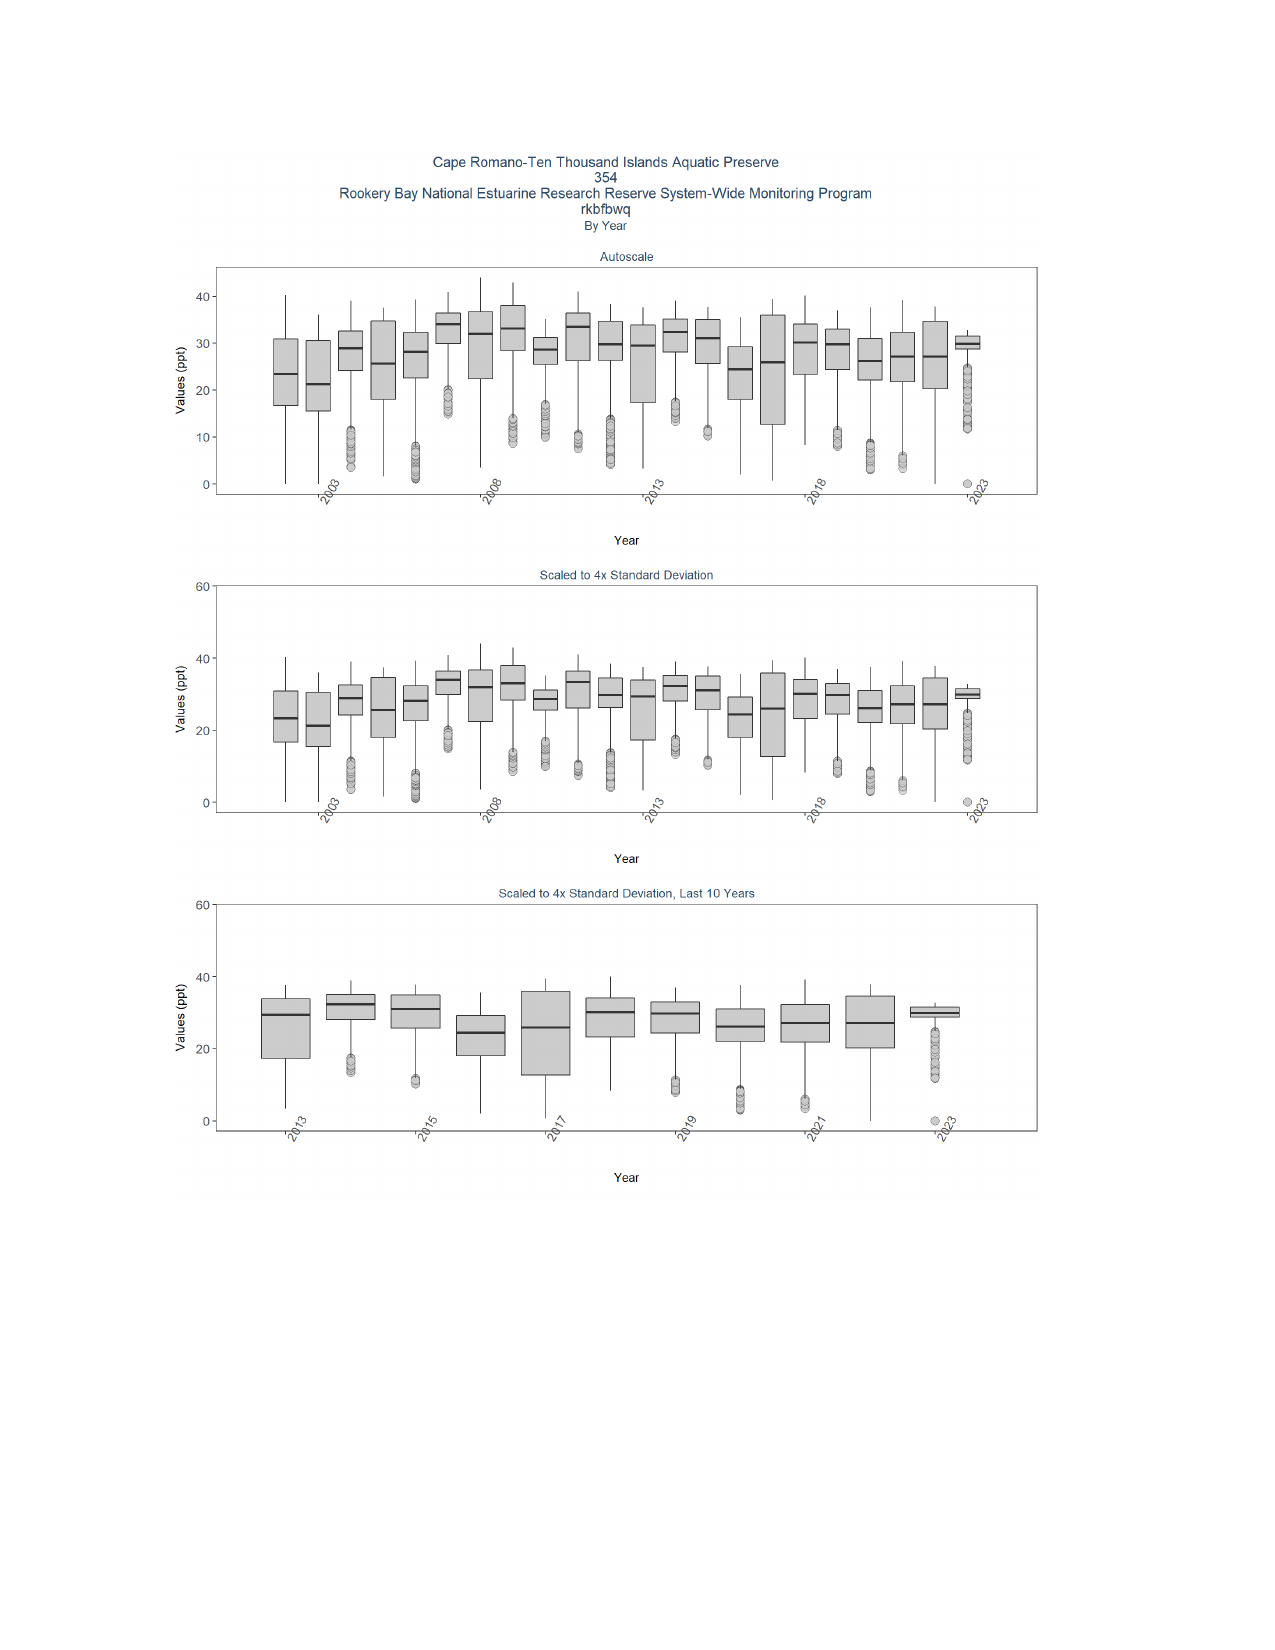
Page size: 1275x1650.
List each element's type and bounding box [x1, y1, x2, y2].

picture [168, 150, 1044, 1200]
